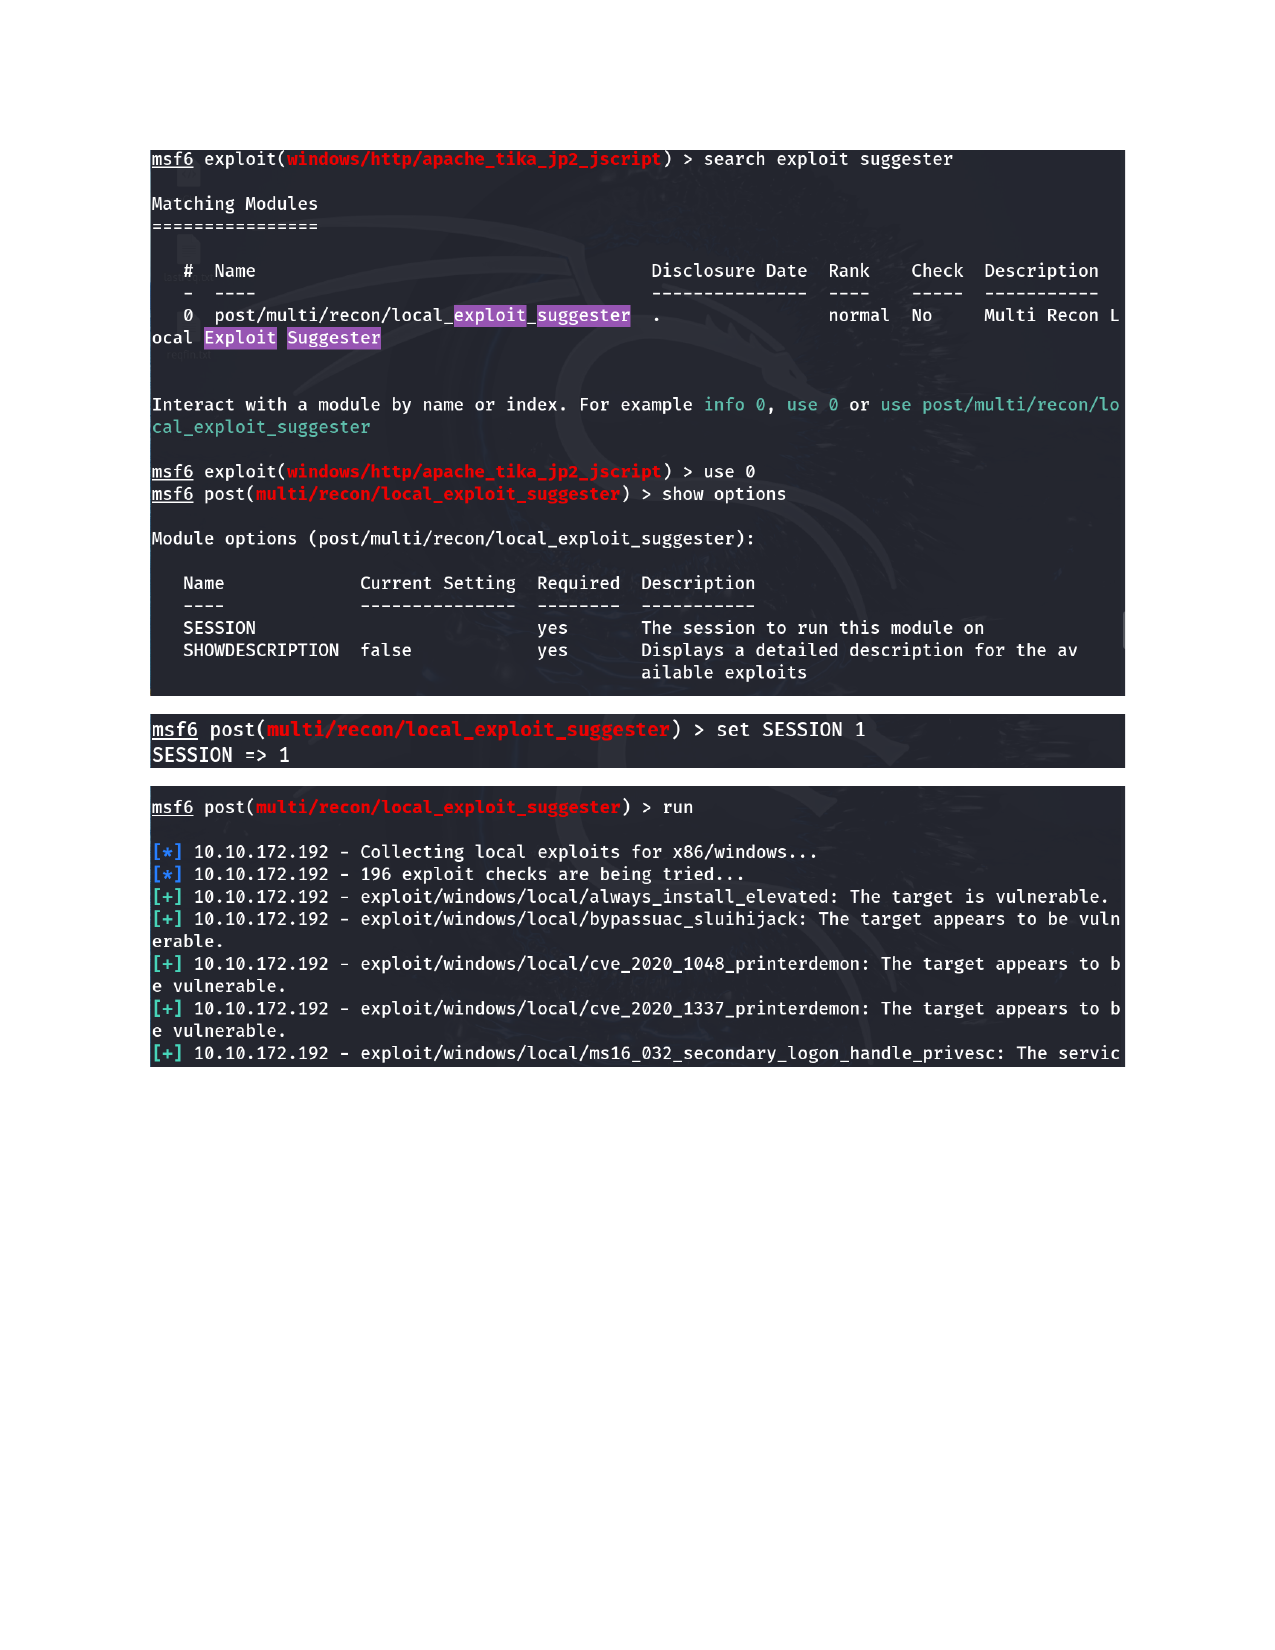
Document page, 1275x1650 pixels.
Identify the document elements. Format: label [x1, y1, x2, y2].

picture [150, 786, 1125, 1067]
picture [150, 714, 1125, 768]
picture [150, 150, 1125, 696]
